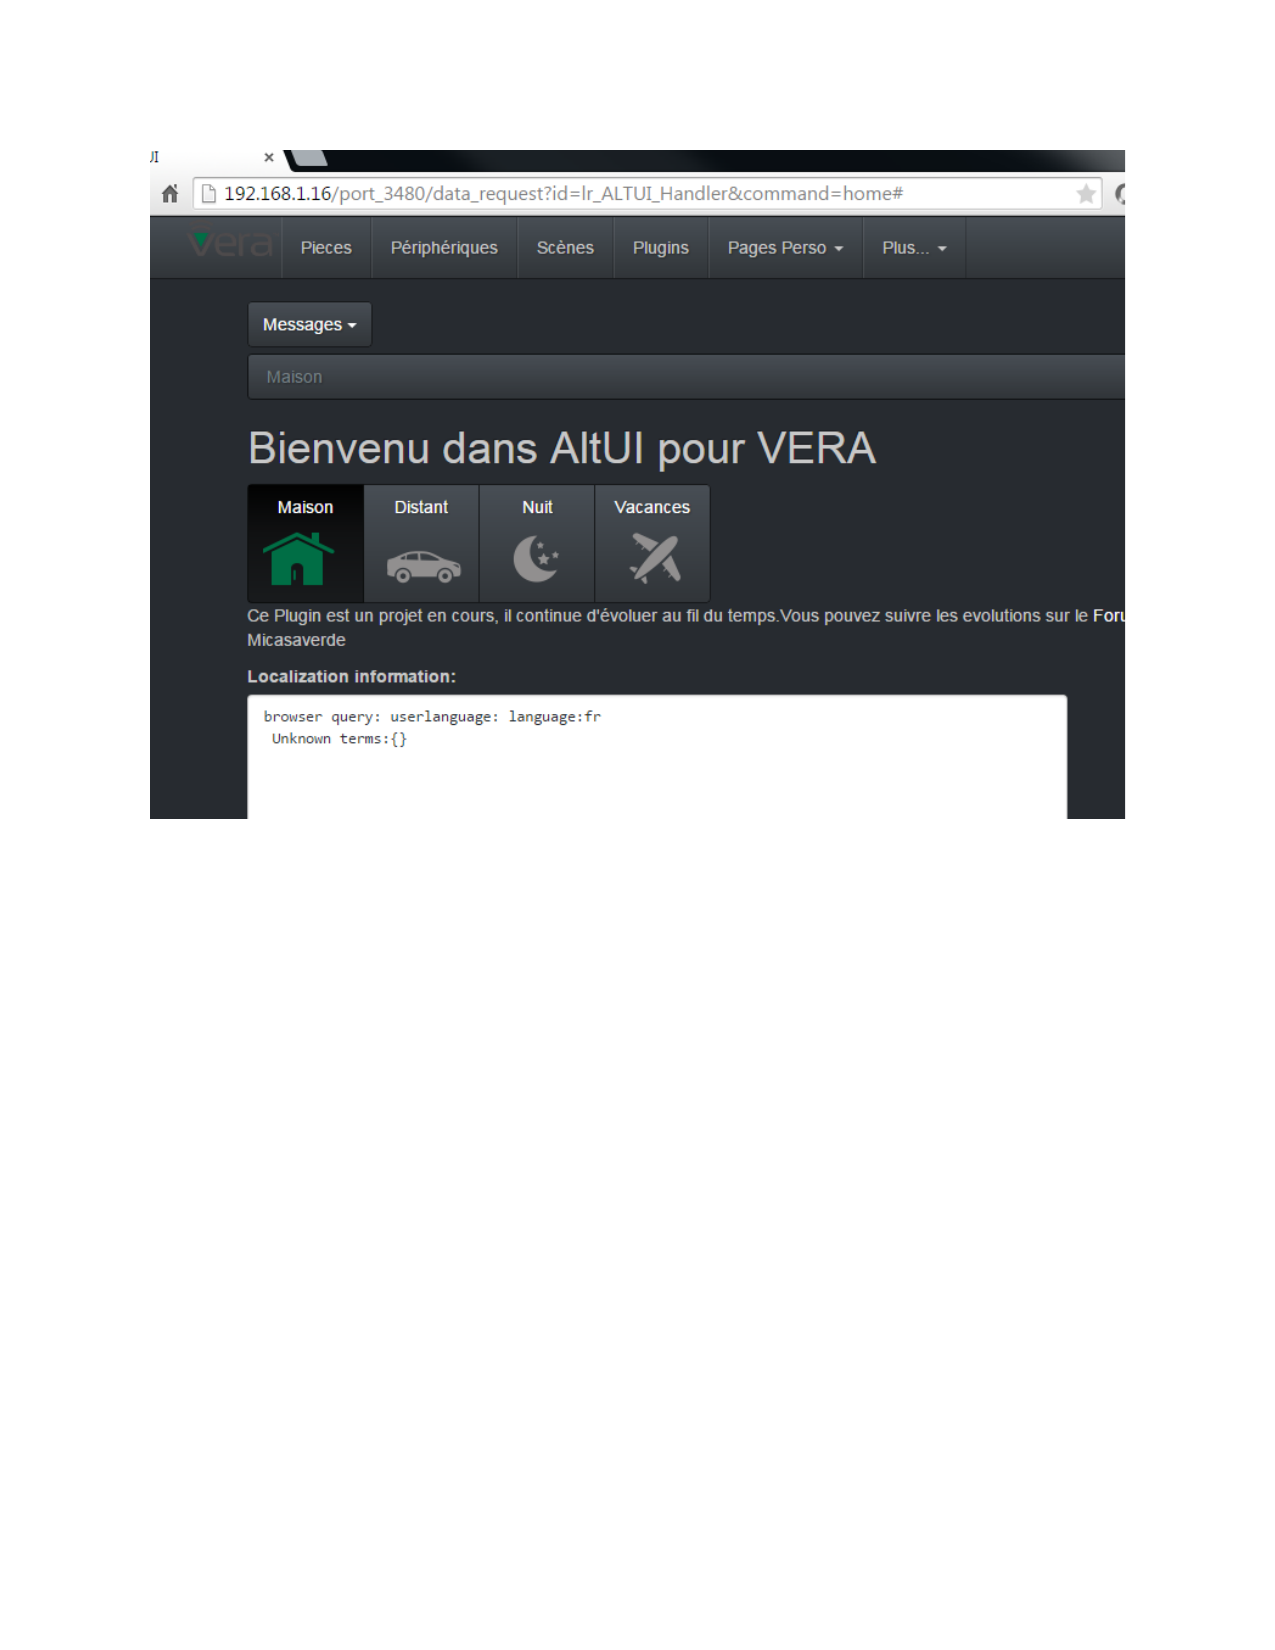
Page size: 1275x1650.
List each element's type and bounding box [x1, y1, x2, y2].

picture [150, 150, 1125, 819]
